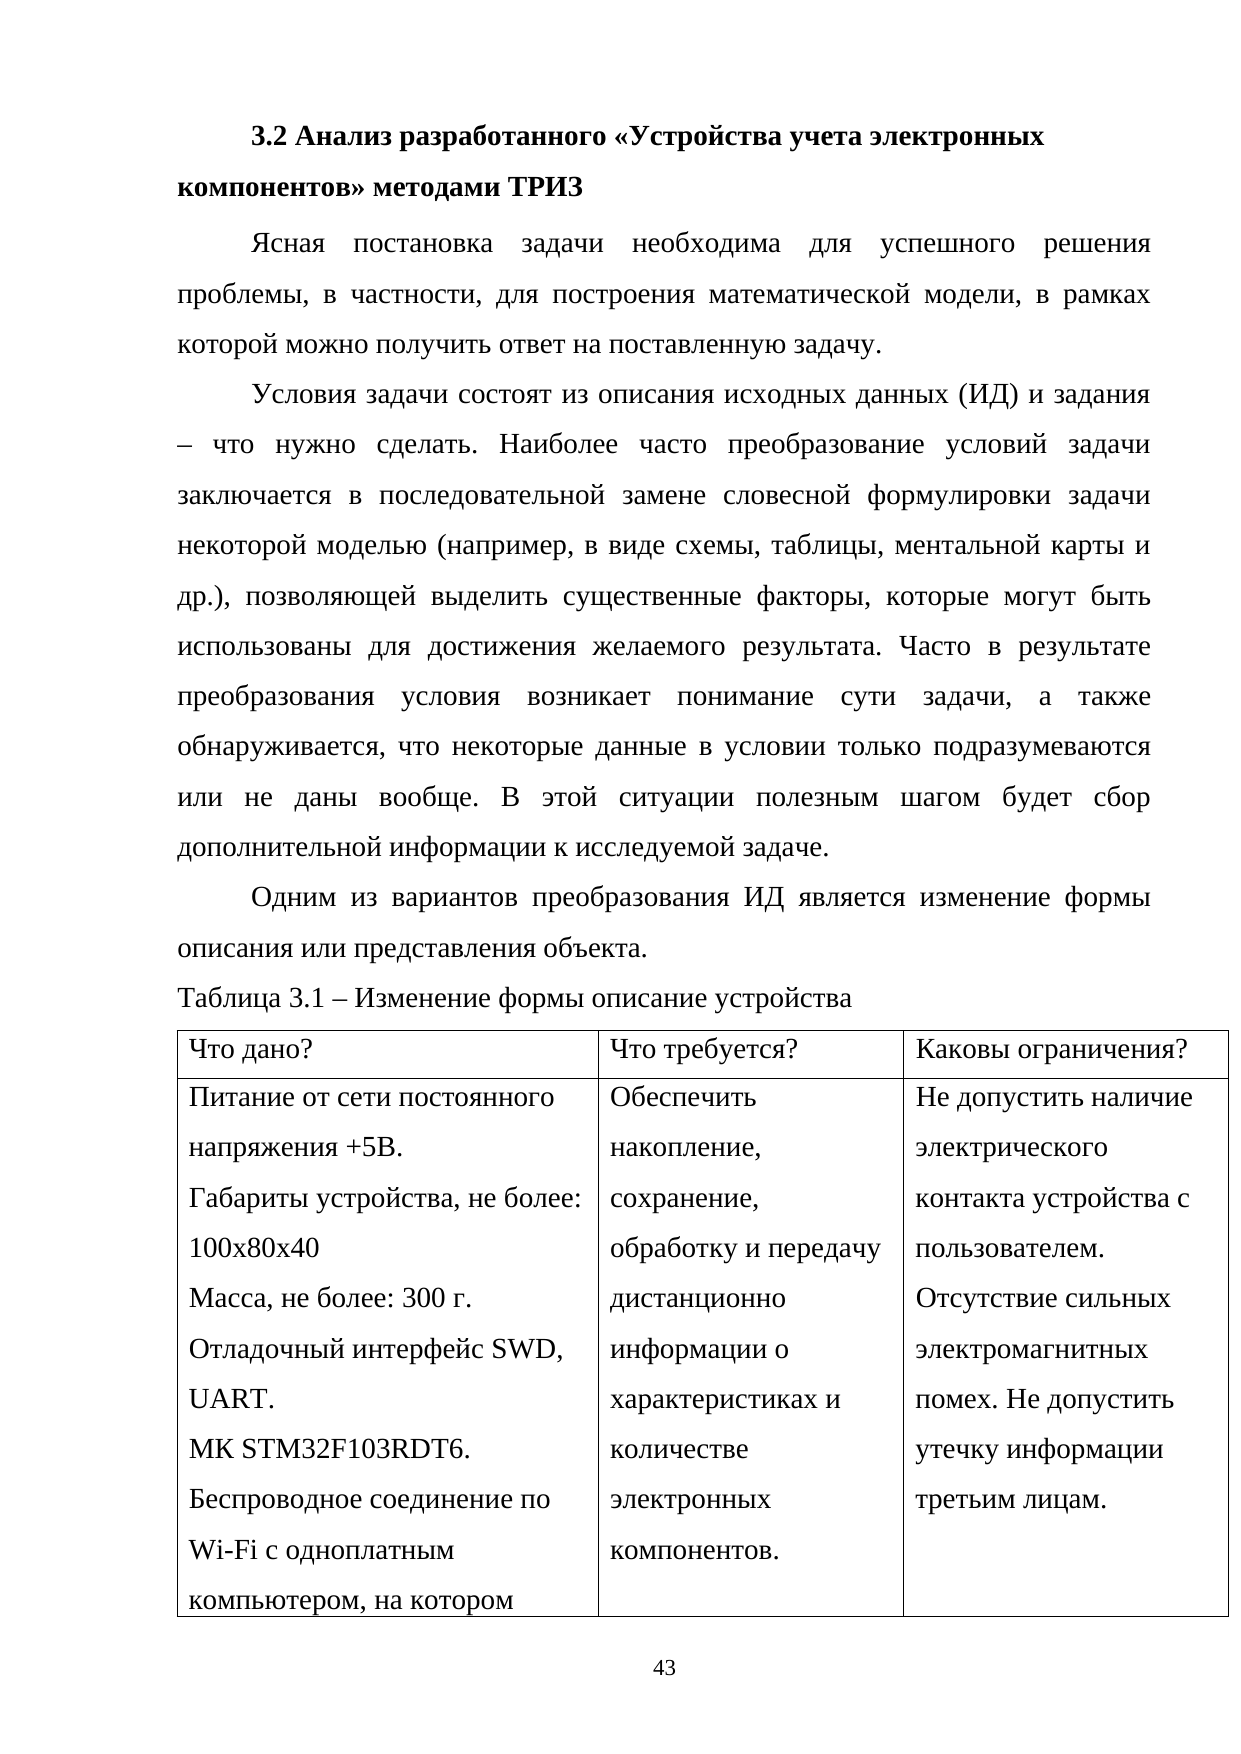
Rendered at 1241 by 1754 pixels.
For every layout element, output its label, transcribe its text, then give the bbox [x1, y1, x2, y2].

text Условия задачи состоят из описания исходных данных (ИД) и задания – что нужно сделать. Наиболее часто преобразование условий задачи заключается в последовательной замене словесной формулировки задачи некоторой моделью (например, в виде схемы, таблицы, ментальной карты и др.), позволяющей выделить существенные факторы, которые могут быть использованы для достижения желаемого результата. Часто в результате преобразования условия возникает понимание сути задачи, а также обнаруживается, что некоторые данные в условии только подразумеваются или не даны вообще. В этой ситуации полезным шагом будет сбор дополнительной информации к исследуемой задаче. [177, 376, 1152, 863]
table_header Что требуется? [599, 1031, 903, 1078]
table_header Каковы ограничения? [904, 1031, 1228, 1078]
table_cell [599, 1079, 903, 1616]
text Таблица 3.1 – Изменение формы описание устройства [177, 980, 1152, 1014]
table_header Что дано? [178, 1031, 598, 1078]
text Ясная постановка задачи необходима для успешного решения проблемы, в частности, для построения математической модели, в рамках которой можно получить ответ на поставленную задачу. [177, 225, 1152, 359]
text Одним из вариантов преобразования ИД является изменение формы описания или представления объекта. [177, 879, 1152, 963]
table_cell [904, 1079, 1228, 1616]
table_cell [178, 1079, 598, 1616]
subtitle 3.2 Анализ разработанного «Устройства учета электронных компонентов» методами ТРИЗ [177, 118, 1152, 202]
